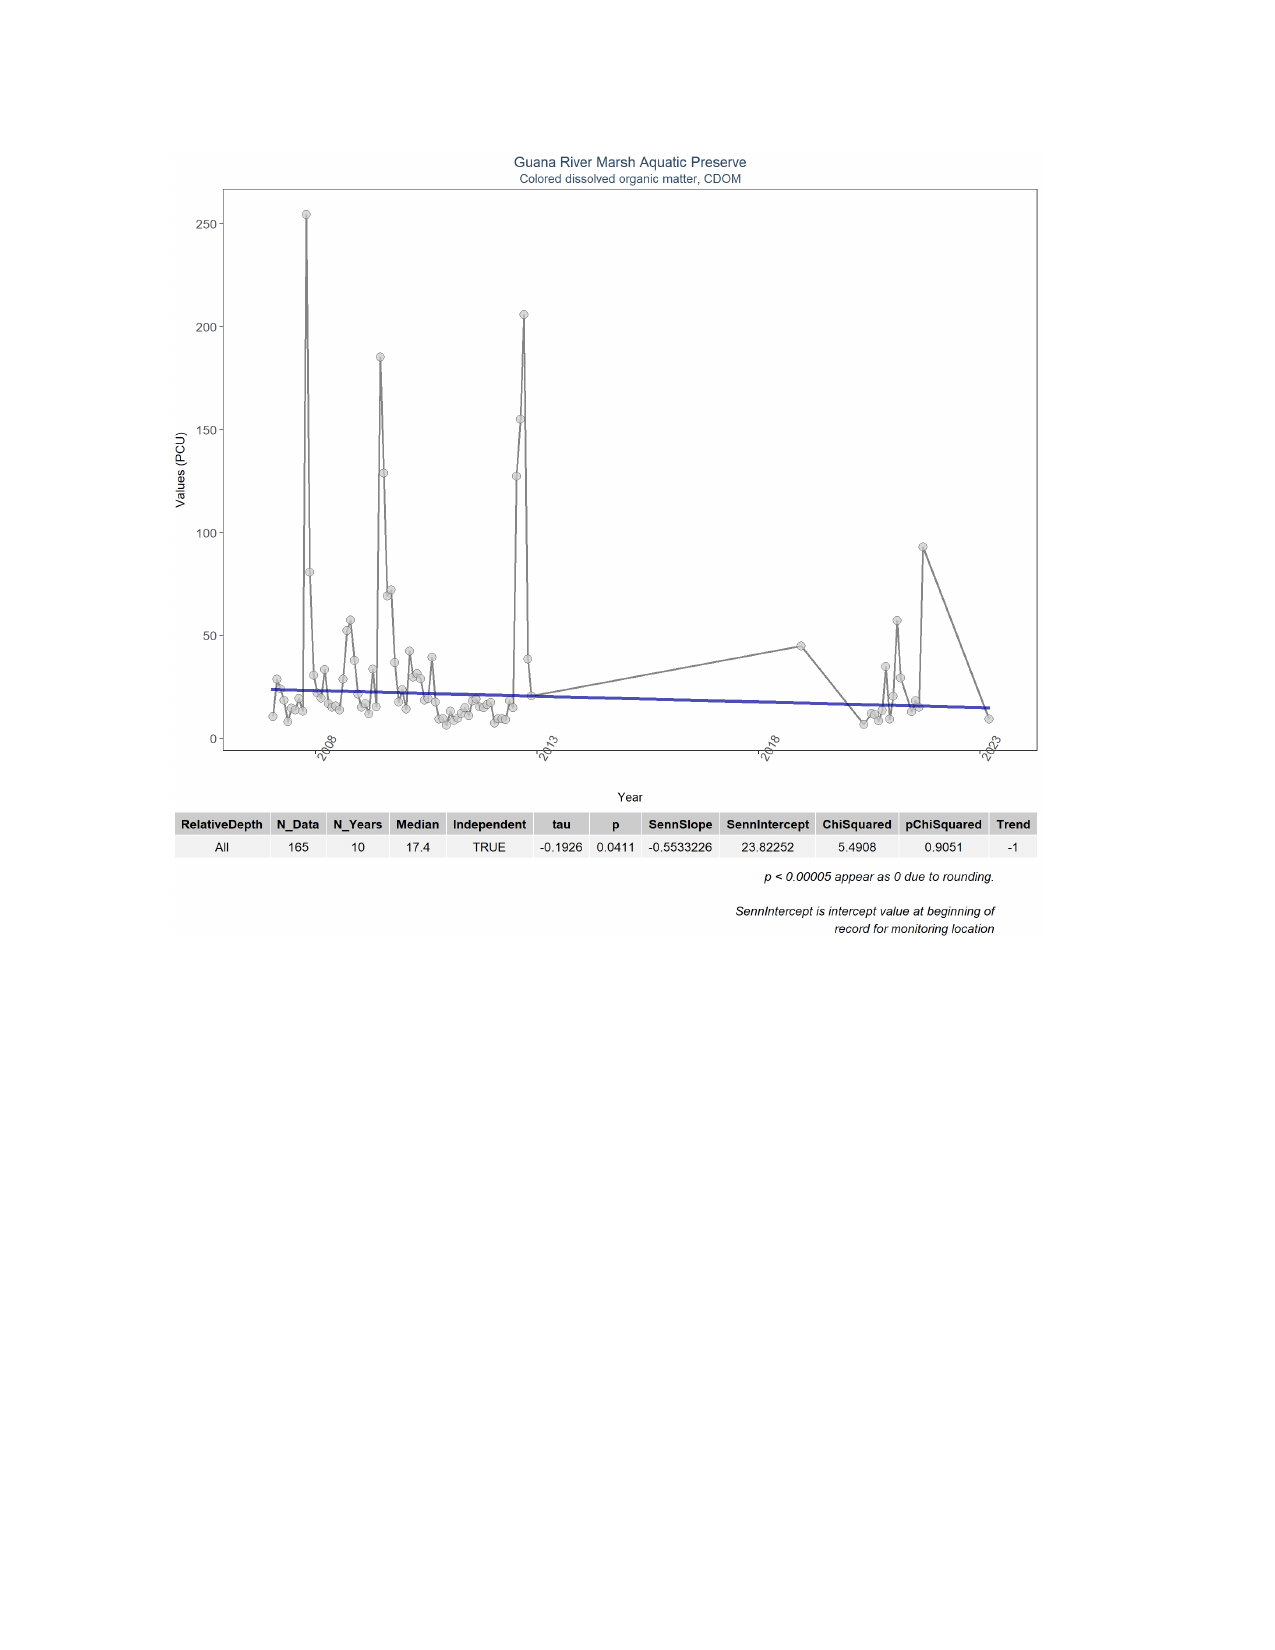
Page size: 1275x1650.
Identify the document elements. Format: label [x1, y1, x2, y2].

picture [168, 150, 1044, 938]
